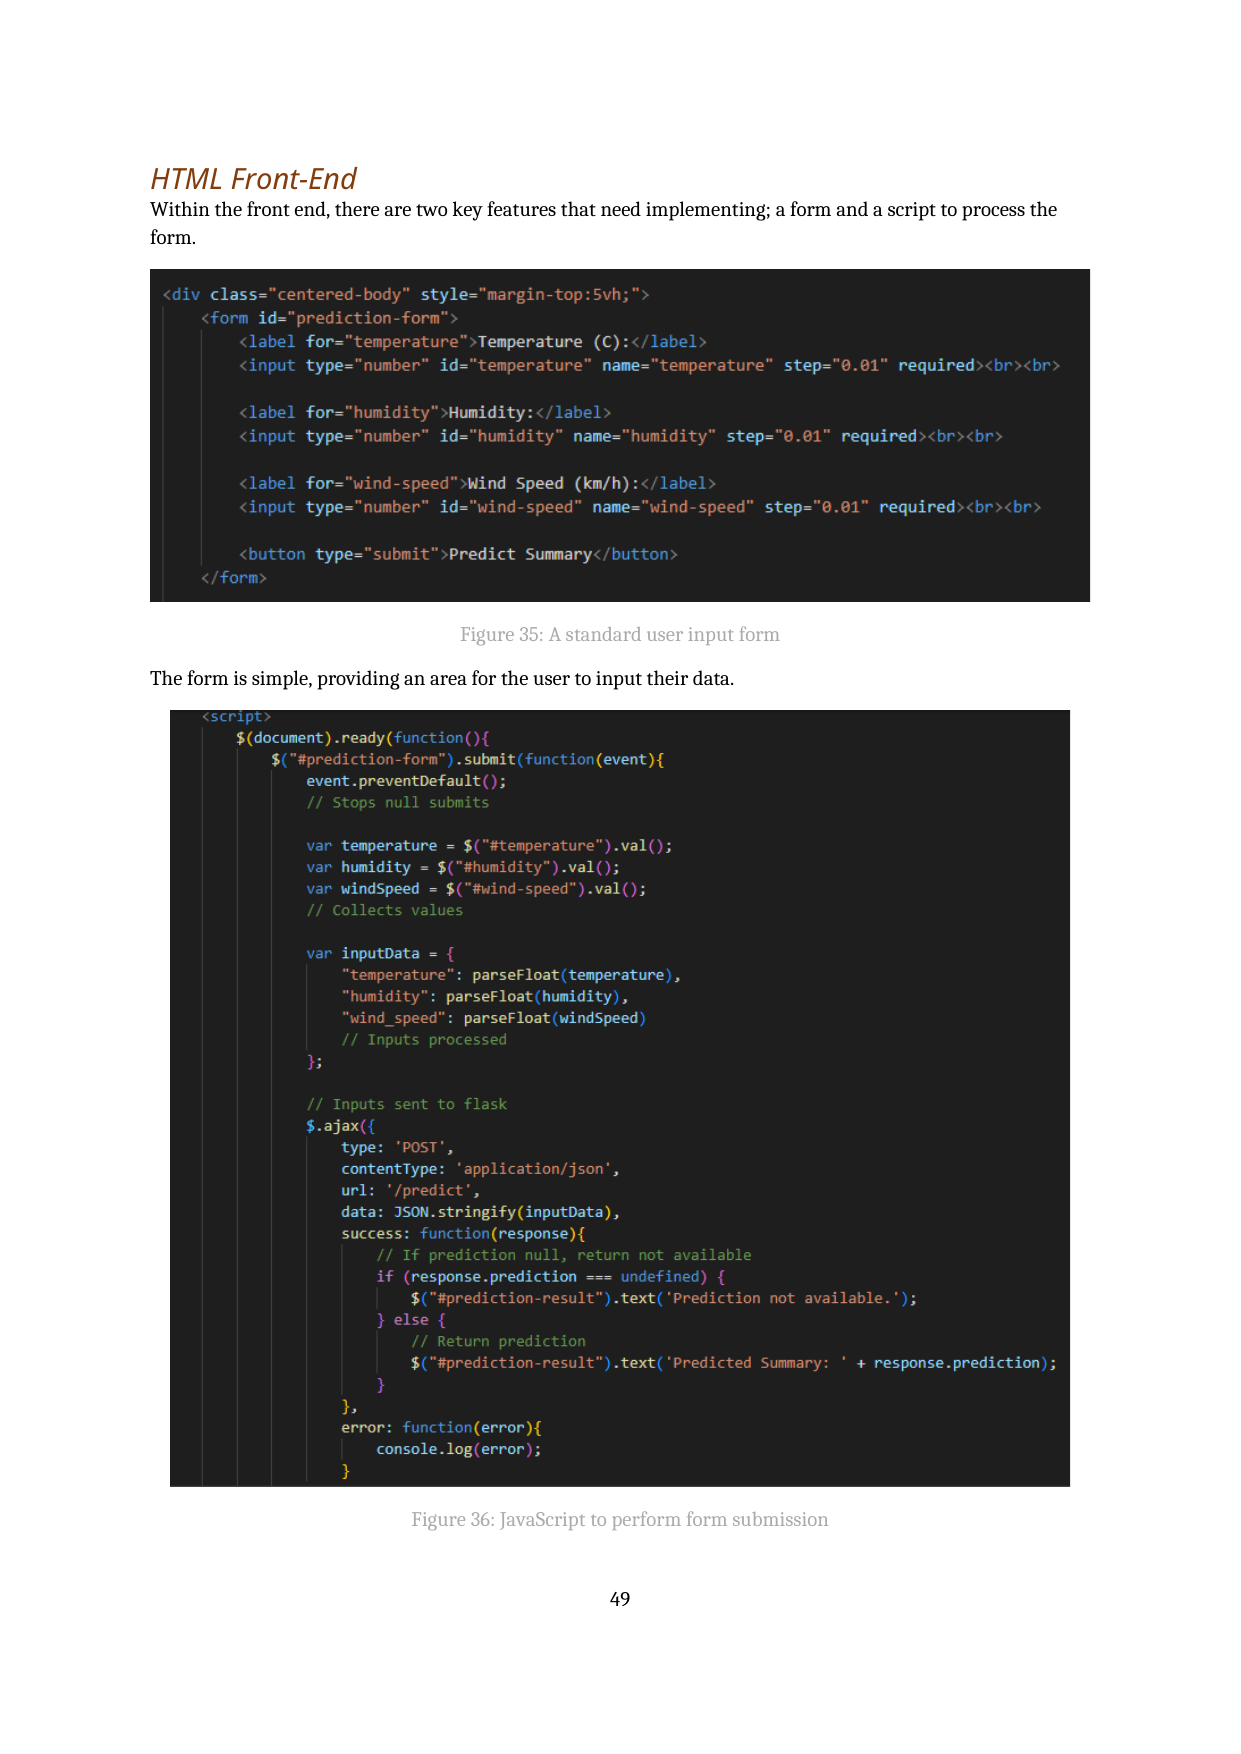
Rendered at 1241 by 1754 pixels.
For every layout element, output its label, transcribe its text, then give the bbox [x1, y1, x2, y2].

text The form is simple, providing an area for the user to input their data. [150, 666, 1090, 690]
picture [150, 269, 1091, 602]
picture [170, 710, 1071, 1487]
text Figure 35: A standard user input form [150, 622, 1090, 646]
text Within the front end, there are two key features that need implementing; a form and a script to process the form. [150, 198, 1090, 249]
text Figure 36: JavaScript to perform form submission [150, 1507, 1090, 1531]
subtitle HTML Front-End [150, 158, 1090, 198]
